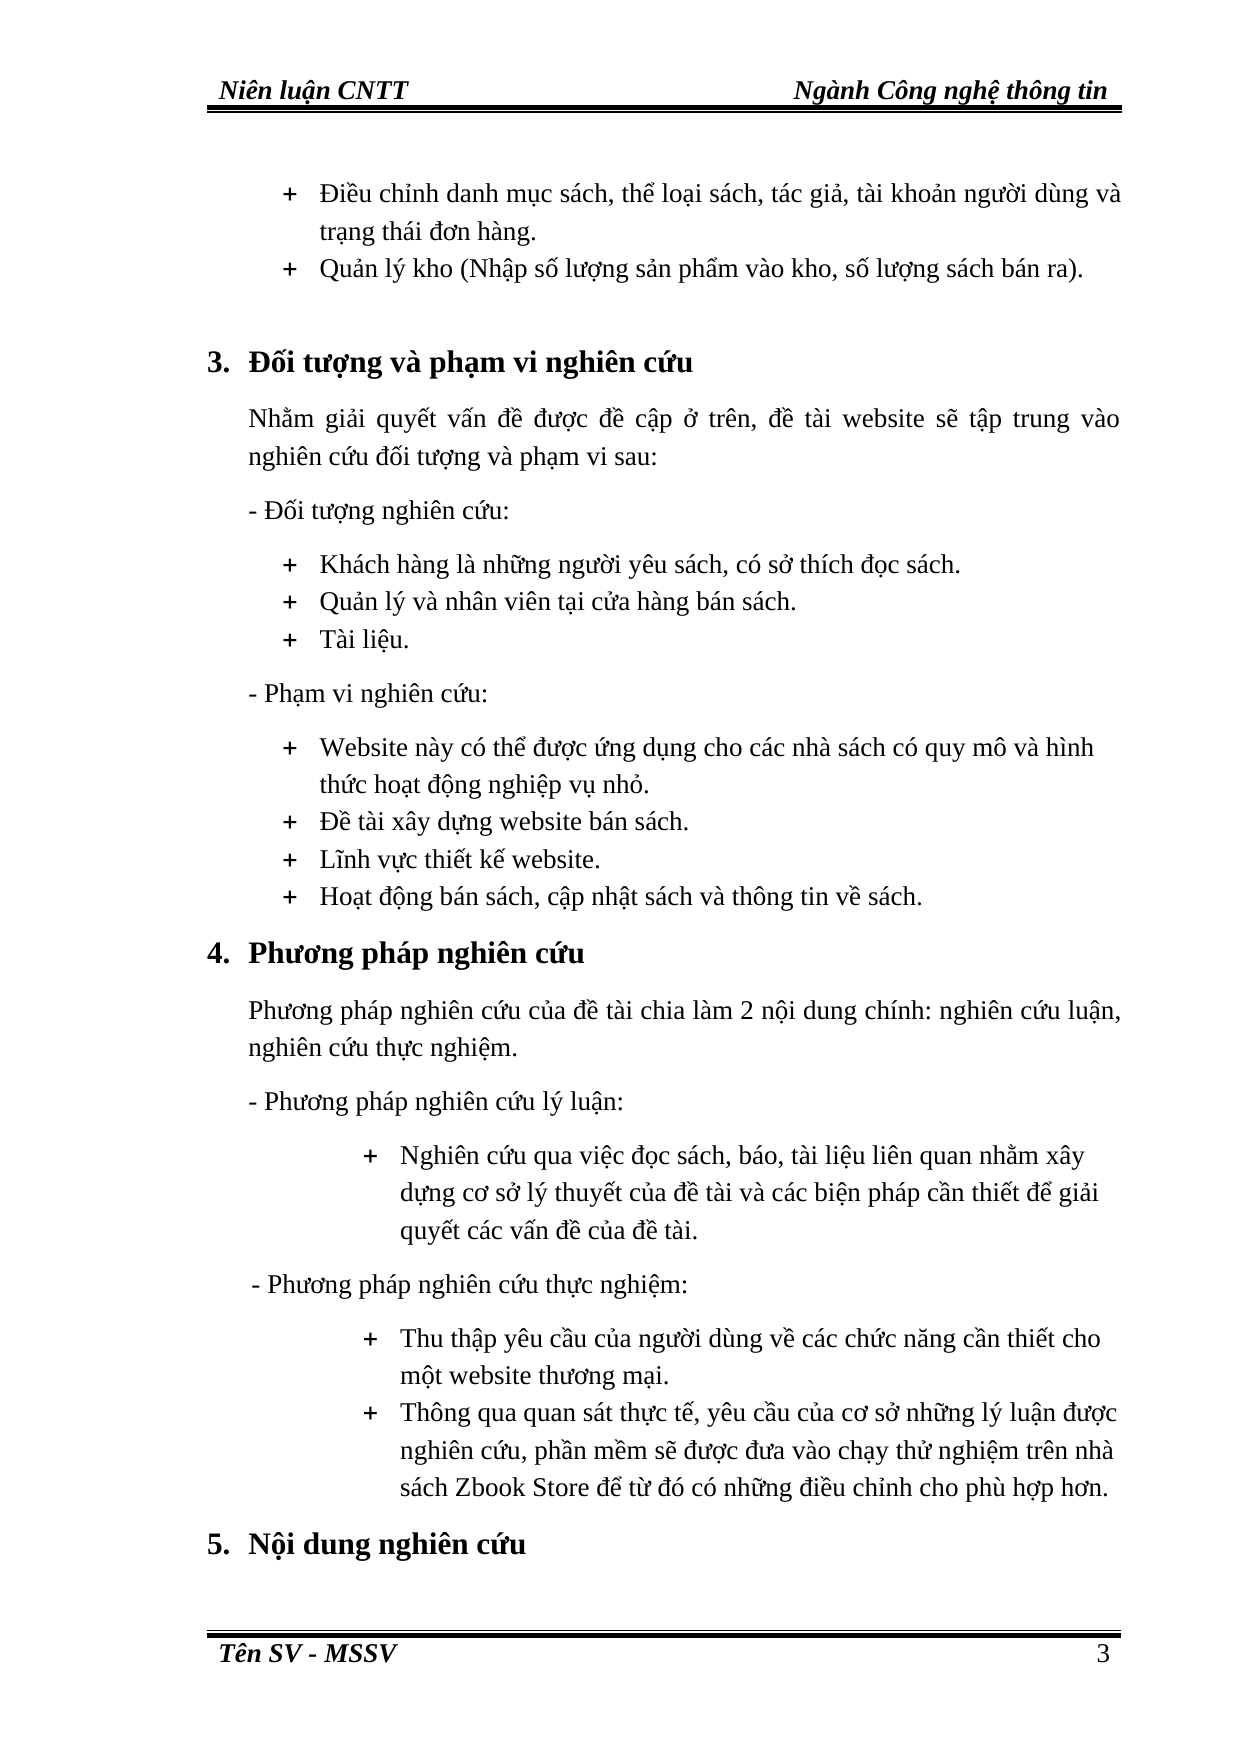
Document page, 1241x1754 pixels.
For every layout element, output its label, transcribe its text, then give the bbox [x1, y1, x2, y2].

list Quản lý và nhân viên tại cửa hàng bán sách. [282, 585, 1122, 616]
list Thu thập yêu cầu của người dùng về các chức năng cần thiết cho một website thương mại. [362, 1322, 1122, 1390]
text Nội dung nghiên cứu [207, 1525, 1122, 1561]
text Nhằm giải quyết vấn đề được đề cập ở trên, đề tài website sẽ tập trung vào nghiên cứu đối tượng và phạm vi sau: [248, 402, 1122, 471]
list Khách hàng là những người yêu sách, có sở thích đọc sách. [282, 548, 1122, 579]
list Hoạt động bán sách, cập nhật sách và thông tin về sách. [282, 881, 1122, 912]
text Phương pháp nghiên cứu của đề tài chia làm 2 nội dung chính: nghiên cứu luận, nghiên cứu thực nghiệm. [248, 994, 1122, 1062]
list Lĩnh vực thiết kế website. [282, 843, 1122, 874]
text - Đối tượng nghiên cứu: [248, 494, 1122, 525]
list Đề tài xây dựng website bán sách. [282, 806, 1122, 837]
list Thông qua quan sát thực tế, yêu cầu của cơ sở những lý luận được nghiên cứu, phần mềm sẽ được đưa vào chạy thử nghiệm trên nhà sách Zbook Store để từ đó có những điều chỉnh cho phù hợp hơn. [362, 1396, 1122, 1502]
text - Phương pháp nghiên cứu thực nghiệm: [207, 1268, 1122, 1299]
text Đối tượng và phạm vi nghiên cứu [207, 343, 1122, 379]
list Điều chỉnh danh mục sách, thể loại sách, tác giả, tài khoản người dùng và trạng thái đơn hàng. [282, 177, 1122, 246]
list Website này có thể được ứng dụng cho các nhà sách có quy mô và hình thức hoạt động nghiệp vụ nhỏ. [282, 731, 1122, 799]
list Tài liệu. [282, 623, 1122, 654]
text Phương pháp nghiên cứu [207, 935, 1122, 971]
list Nghiên cứu qua việc đọc sách, báo, tài liệu liên quan nhằm xây dựng cơ sở lý thuyết của đề tài và các biện pháp cần thiết để giải quyết các vấn đề của đề tài. [362, 1139, 1122, 1245]
list Quản lý kho (Nhập số lượng sản phẩm vào kho, số lượng sách bán ra). [282, 252, 1122, 283]
text - Phương pháp nghiên cứu lý luận: [248, 1085, 1122, 1116]
text - Phạm vi nghiên cứu: [248, 677, 1122, 708]
